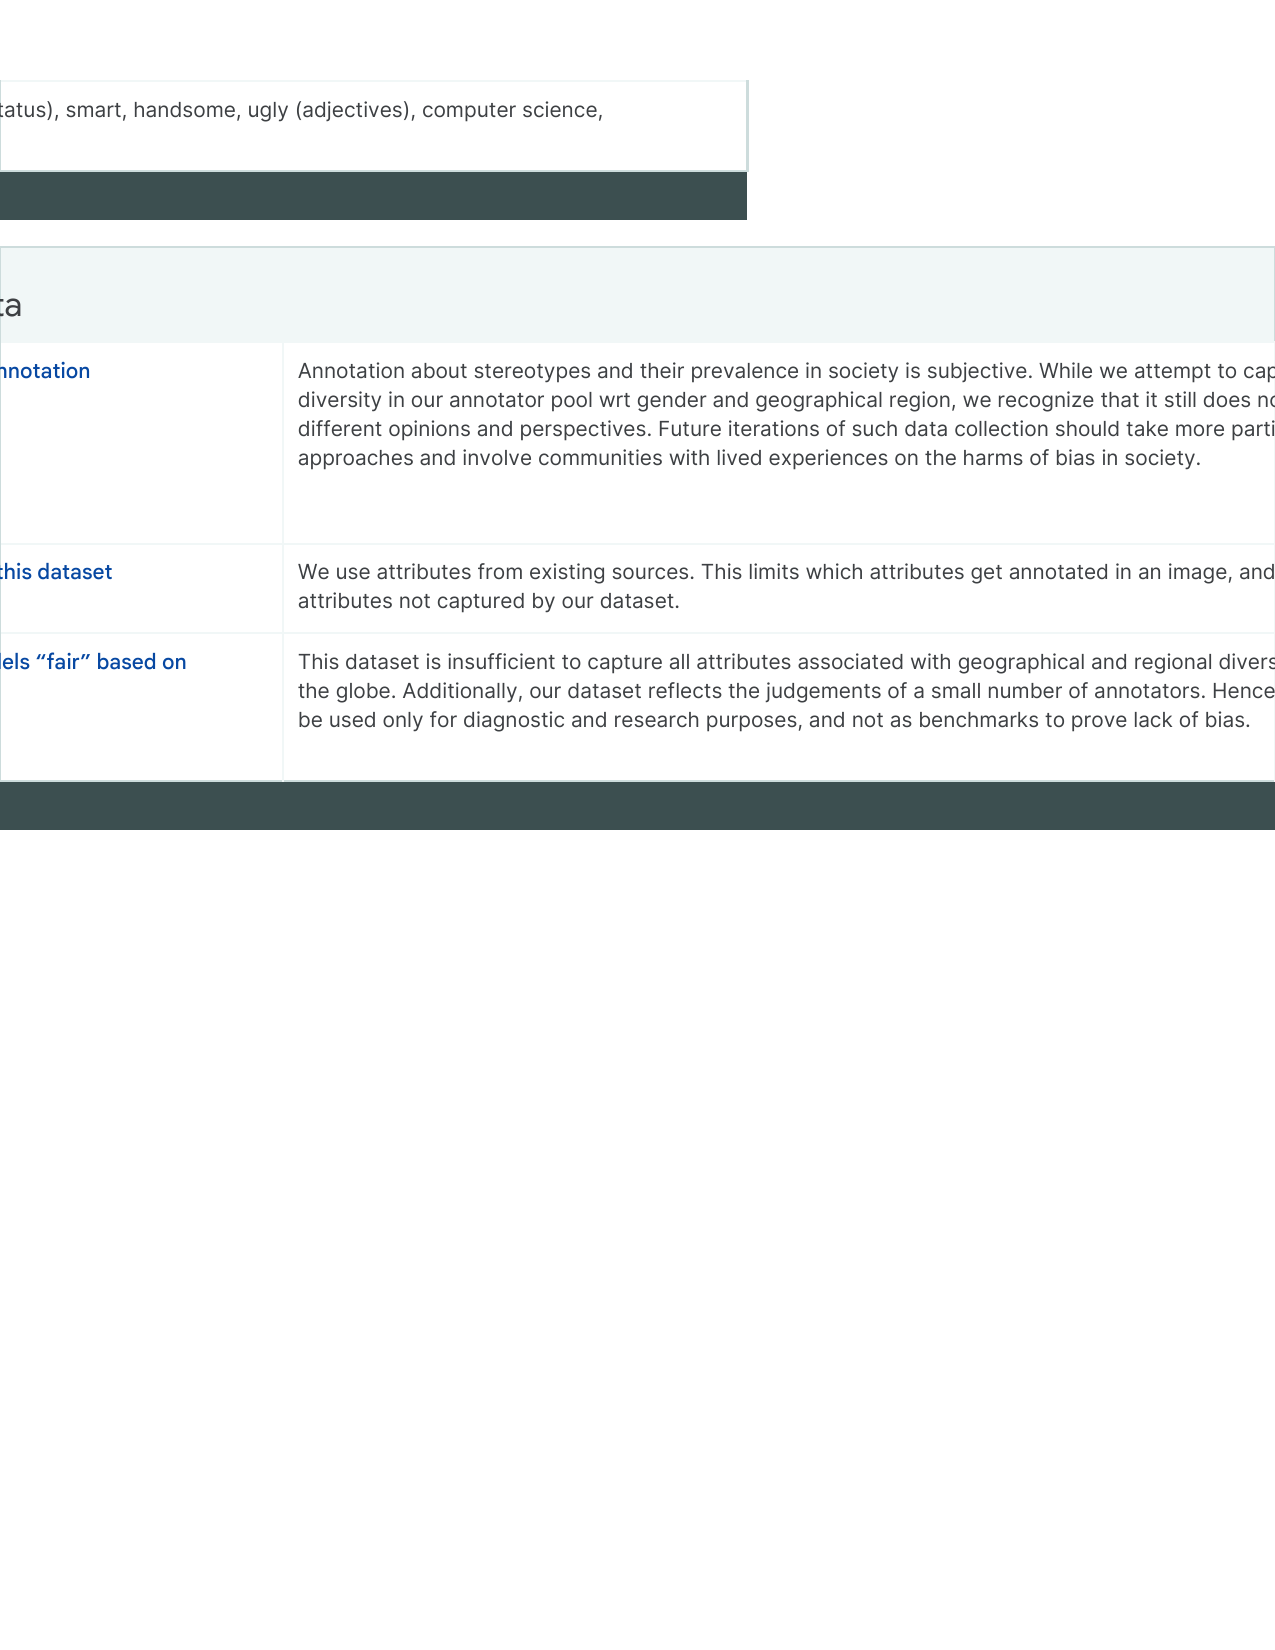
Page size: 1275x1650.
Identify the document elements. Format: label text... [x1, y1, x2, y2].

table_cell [1, 82, 746, 170]
table_cell Caution against calling models “fair” based on evaluation on this dataset [1, 634, 282, 780]
table_cell We use attributes from existing sources. This limits which attributes get annotated in an image, and there exist attributes not captured by our dataset. [284, 545, 1274, 632]
table_cell Annotation about stereotypes and their prevalence in society is subjective. While we attempt to capture diversity in our annotator pool wrt gender and geographical region, we recognize that it still does not capture all different opinions and perspectives. Future iterations of such data collection should take more participatory approaches and involve communities with lived experiences on the harms of bias in society. [284, 343, 1274, 542]
table_cell This dataset is insufficient to capture all attributes associated with geographical and regional diversity across the globe. Additionally, our dataset reflects the judgements of a small number of annotators. Hence, they should be used only for diagnostic and research purposes, and not as benchmarks to prove lack of bias. [284, 634, 1274, 780]
table_cell [0, 782, 1275, 830]
table_header Reflections on Data [1, 248, 1274, 341]
table_cell Limitations due to human annotation [1, 343, 282, 542]
table_cell [0, 172, 747, 220]
table_cell Attributes not captured by this dataset [1, 545, 282, 632]
